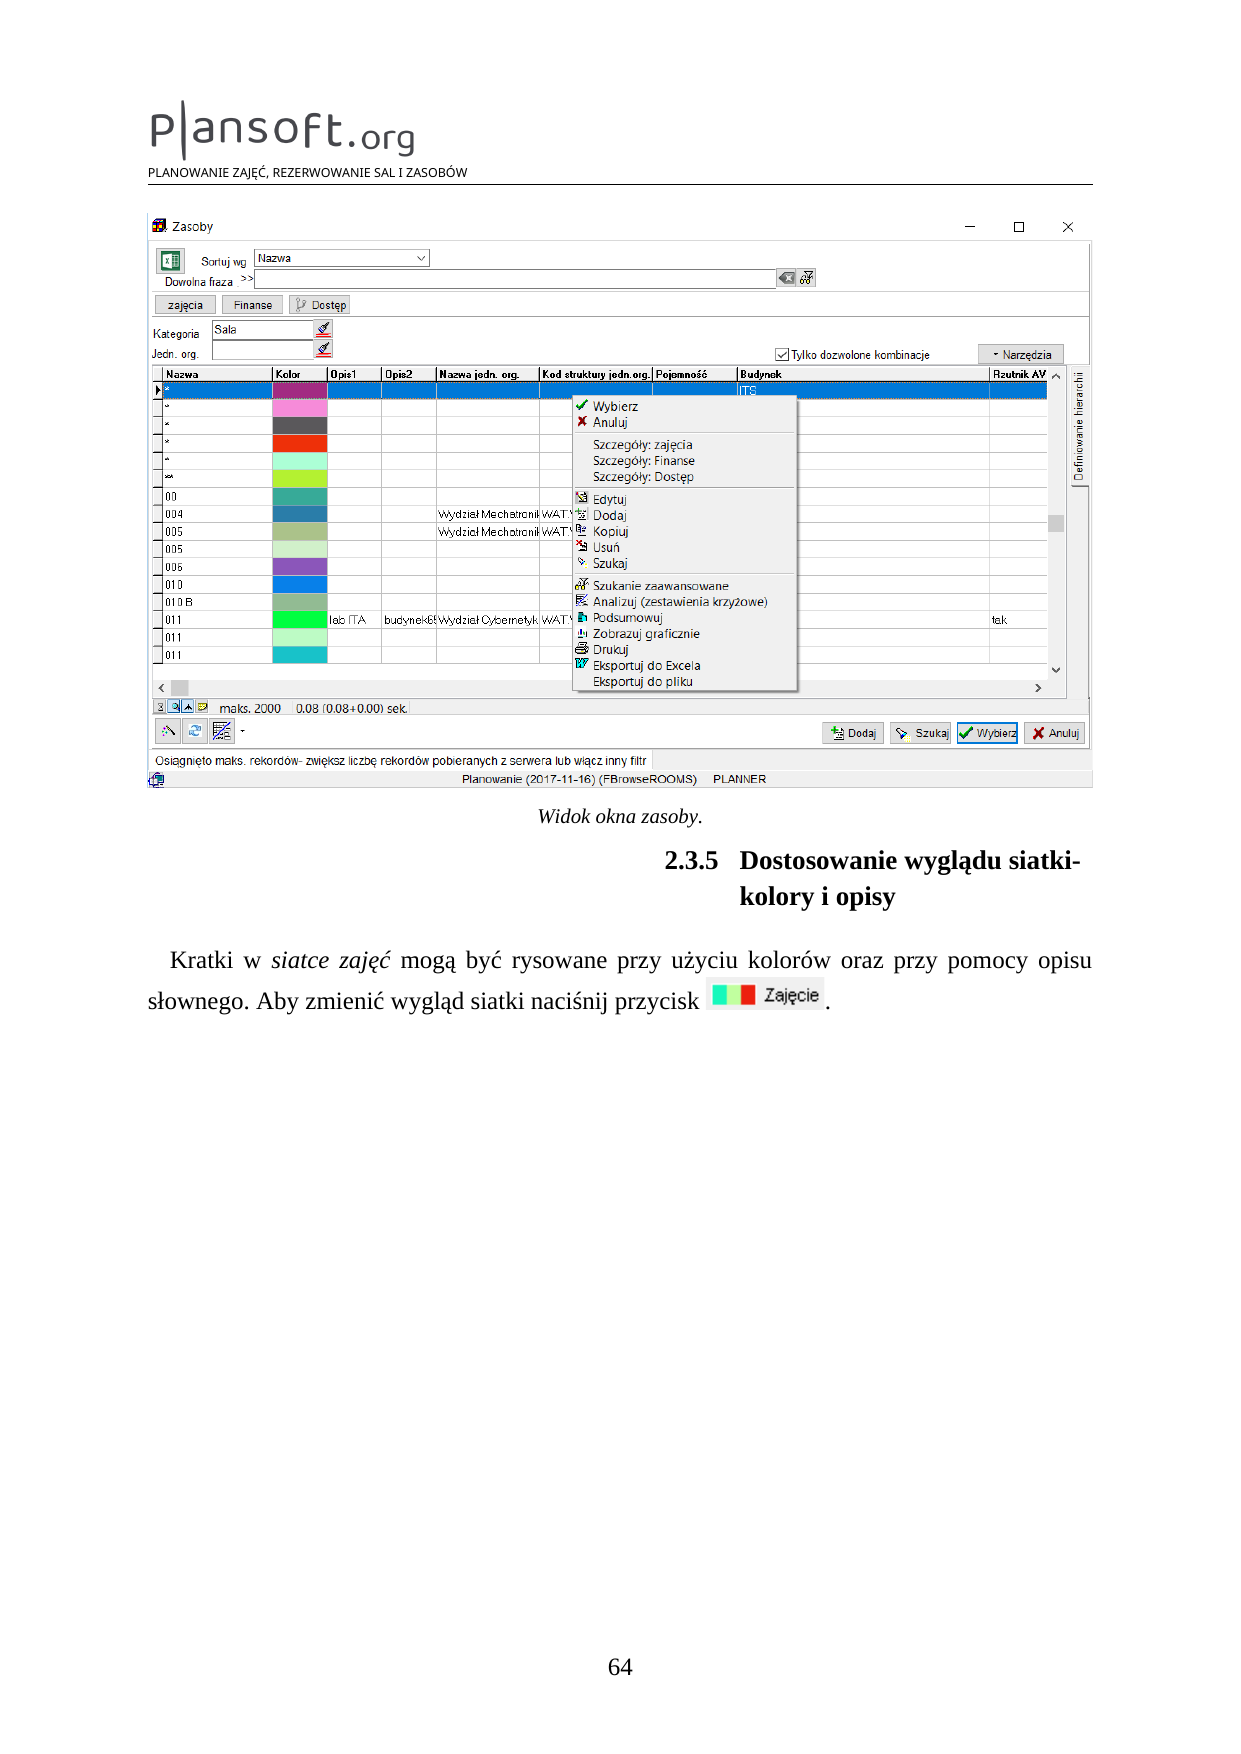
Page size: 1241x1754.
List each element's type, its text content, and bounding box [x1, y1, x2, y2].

text Widok okna zasoby. [148, 804, 1093, 828]
subtitle Dostosowanie wyglądu siatki- kolory i opisy [664, 844, 1093, 911]
picture [705, 977, 825, 1010]
text Kratki w siatce zajęć mogą być rysowane przy użyciu kolorów oraz przy pomocy opisu słownego. Aby zmienić wygląd siatki naciśnij przycisk . [148, 945, 1093, 1014]
picture [147, 73, 418, 165]
picture [147, 213, 1093, 788]
